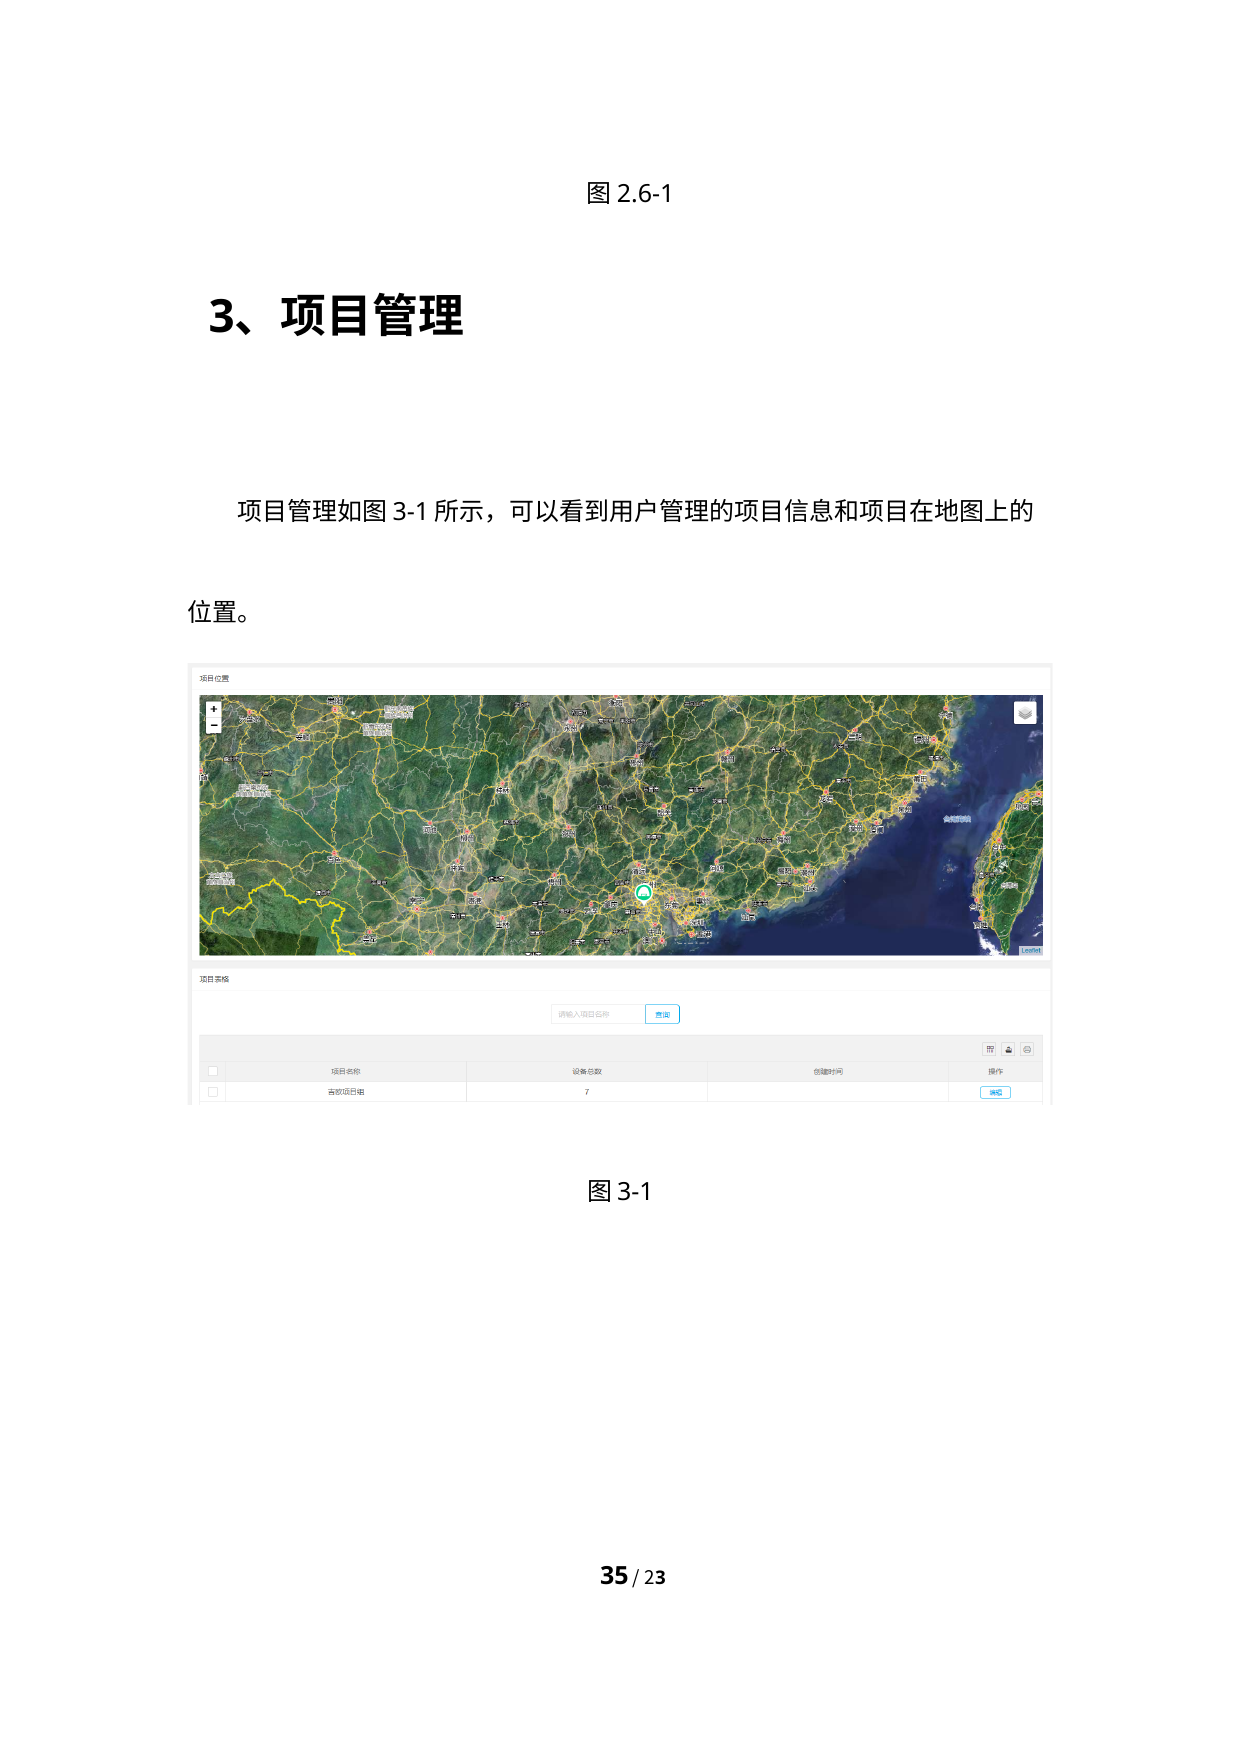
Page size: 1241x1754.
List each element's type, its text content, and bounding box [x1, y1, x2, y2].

text 项目管理如图3-1所示，可以看到用户管理的项目信息和项目在地图上的位置。 [187, 475, 1053, 645]
picture [187, 663, 1053, 1105]
text 图3-1 [187, 1155, 1053, 1223]
subtitle 3、项目管理 [187, 279, 1053, 347]
text 图2.6-1 [187, 158, 1053, 226]
